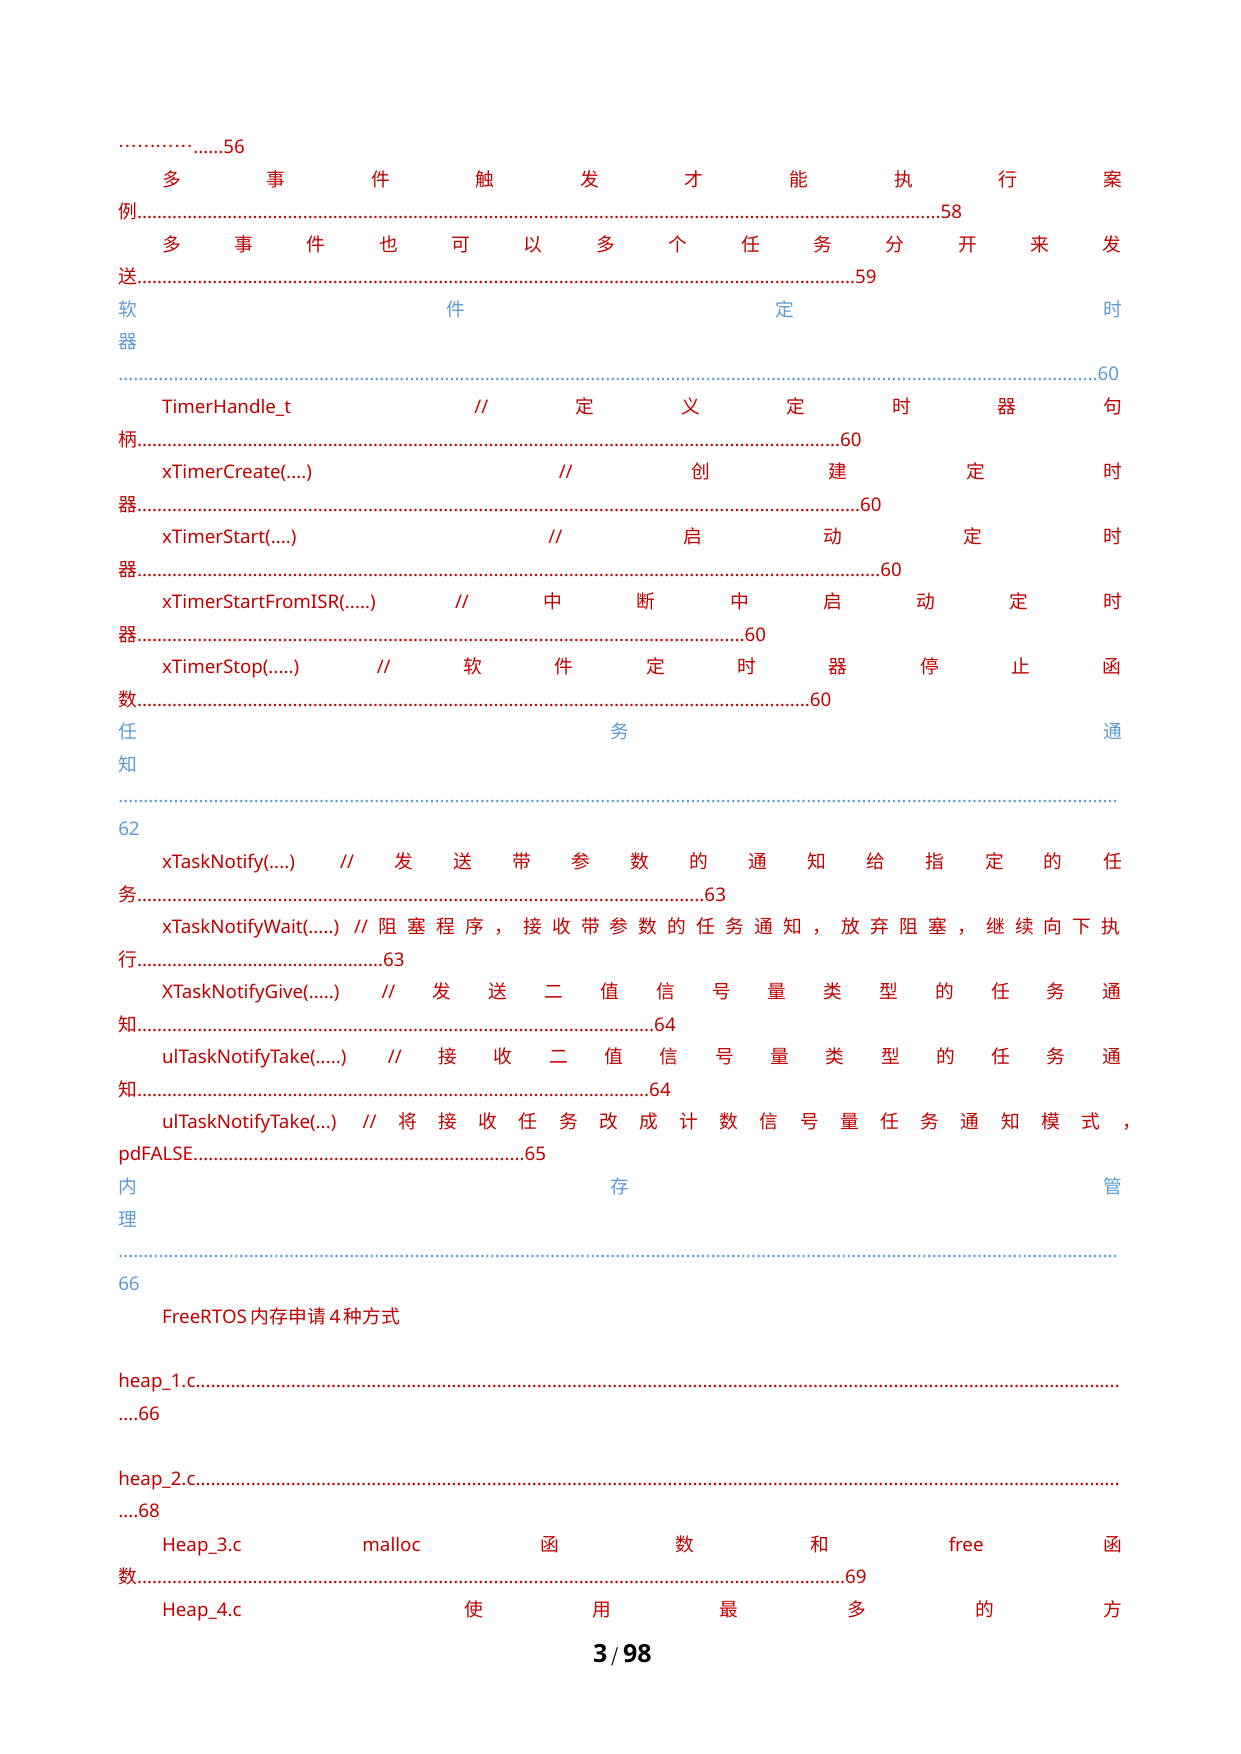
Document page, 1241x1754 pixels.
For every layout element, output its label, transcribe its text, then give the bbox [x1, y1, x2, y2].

text Heap_3.c malloc函数和free函数.............................................................................................................................................69 [118, 1527, 1122, 1592]
text xTimerStart(....) //启动定时器....................................................................................................................................................60 [118, 519, 1122, 584]
text 任务通知.......................................................................................................................................................................................................62 [118, 714, 1122, 844]
text xTimerCreate(....) //创建定时器................................................................................................................................................60 [118, 454, 1122, 519]
text xTaskNotify(....) //发送带参数的通知给指定的任务.................................................................................................................63 [118, 844, 1122, 909]
text FreeRTOS内存申请4种方式 [118, 1299, 1122, 1332]
text 内存管理.......................................................................................................................................................................................................66 [118, 1169, 1122, 1299]
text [118, 129, 1122, 162]
text xTaskNotifyWait(.....) //阻塞程序，接收带参数的任务通知，放弃阻塞，继续向下执行.................................................63 [118, 909, 1122, 974]
text TimerHandle_t //定义定时器句柄............................................................................................................................................60 [118, 389, 1122, 454]
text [118, 1592, 1122, 1624]
text 软件定时器...................................................................................................................................................................................................60 [118, 292, 1122, 389]
text heap_1.c............................................................................................................................................................................................66 [118, 1332, 1122, 1429]
text ulTaskNotifyTake(...) //将接收任务改成计数信号量任务通知模式，pdFALSE..................................................................65 [118, 1104, 1122, 1169]
text 多事件触发才能执行案例................................................................................................................................................................58 [118, 162, 1122, 227]
text XTaskNotifyGive(.....) //发送二值信号量类型的任务通知.......................................................................................................64 [118, 974, 1122, 1039]
text xTimerStartFromISR(.....) //中断中启动定时器.........................................................................................................................60 [118, 584, 1122, 649]
text ulTaskNotifyTake(.....) //接收二值信号量类型的任务通知......................................................................................................64 [118, 1039, 1122, 1104]
text xTimerStop(.....) //软件定时器停止函数......................................................................................................................................60 [118, 649, 1122, 714]
text 多事件也可以多个任务分开来发送...............................................................................................................................................59 [118, 227, 1122, 292]
text heap_2.c............................................................................................................................................................................................68 [118, 1429, 1122, 1527]
